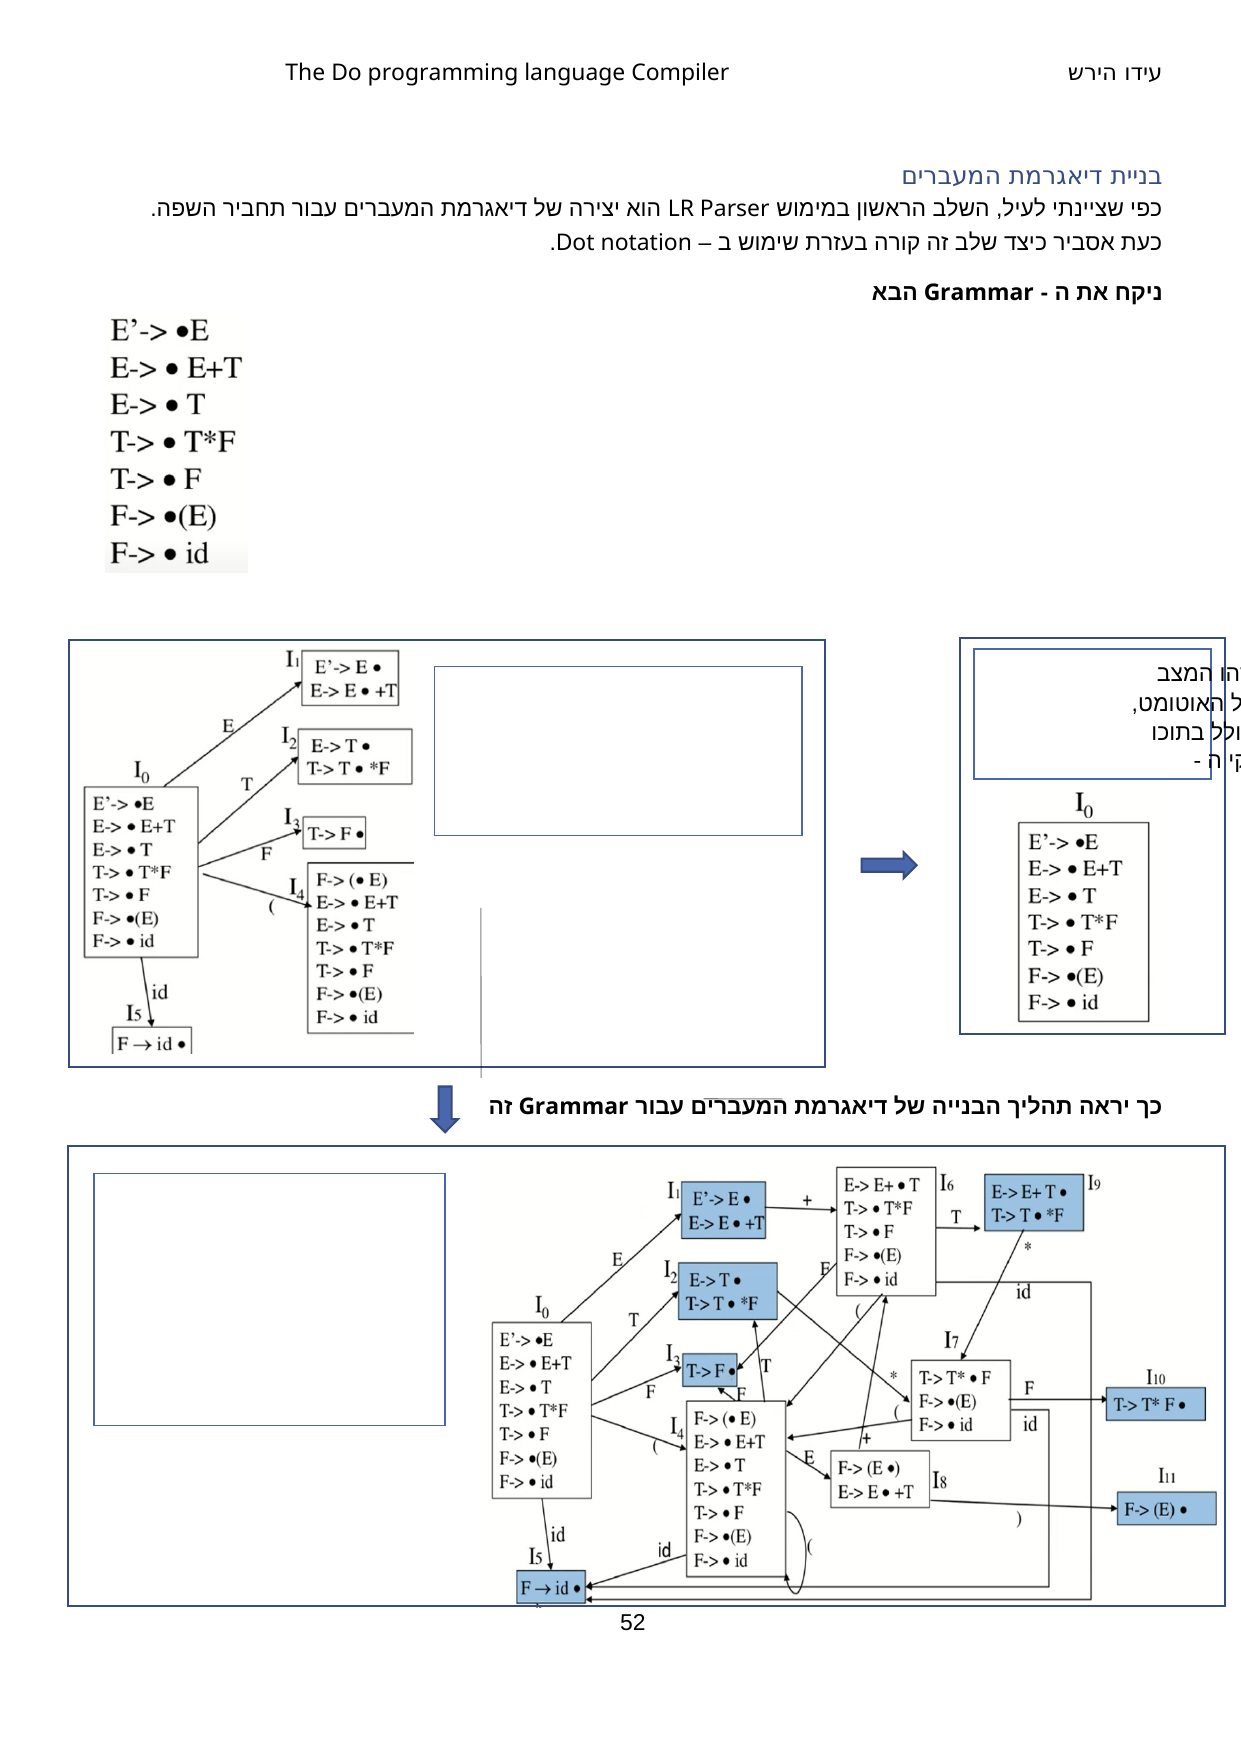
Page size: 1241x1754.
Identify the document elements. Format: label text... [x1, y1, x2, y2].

text כפי שציינתי לעיל, השלב הראשון במימוש LR Parser הוא יצירה של דיאגרמת המעברים עבור תחביר השפה. כעת אסביר כיצד שלב זה קורה בעזרת שימוש ב – Dot notation. [103, 192, 1162, 257]
text ניקח את ה - Grammar הבא [103, 276, 1162, 307]
picture [104, 311, 249, 573]
picture [480, 1156, 1219, 1605]
picture [1004, 1035, 1165, 1043]
picture [1004, 780, 1165, 1033]
subtitle בניית דיאגרמת המעברים [103, 161, 1162, 190]
picture [70, 641, 414, 1054]
